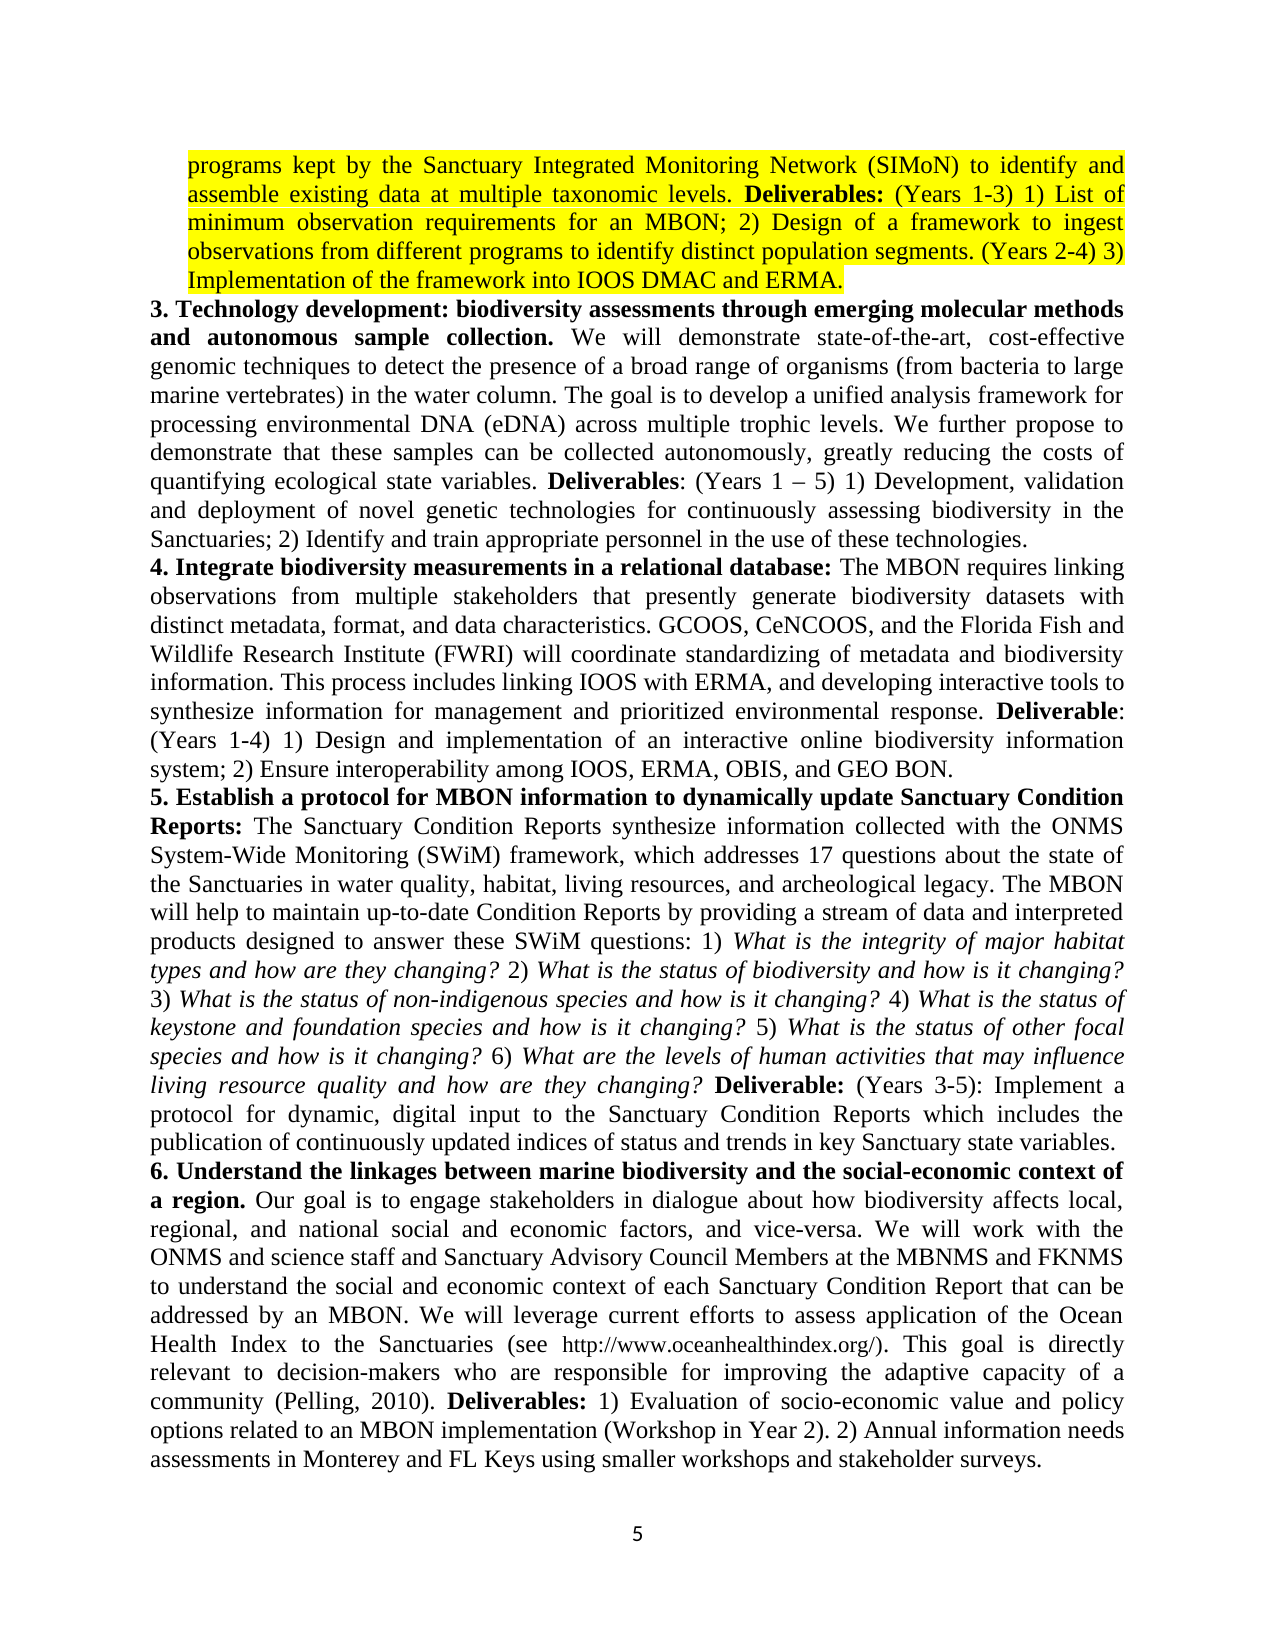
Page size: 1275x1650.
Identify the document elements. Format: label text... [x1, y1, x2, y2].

list 3. Technology development: biodiversity assessments through emerging molecular methods and autonomous sample collection. We will demonstrate state-of-the-art, cost-effective genomic techniques to detect the presence of a broad range of organisms (from bacteria to large marine vertebrates) in the water column. The goal is to develop a unified analysis framework for processing environmental DNA (eDNA) across multiple trophic levels. We further propose to demonstrate that these samples can be collected autonomously, greatly reducing the costs of quantifying ecological state variables. Deliverables: (Years 1 – 5) 1) Development, validation and deployment of novel genetic technologies for continuously assessing biodiversity in the Sanctuaries; 2) Identify and train appropriate personnel in the use of these technologies. [150, 294, 1125, 552]
list 6. Understand the linkages between marine biodiversity and the social-economic context of a region. Our goal is to engage stakeholders in dialogue about how biodiversity affects local, regional, and national social and economic factors, and vice-versa. We will work with the ONMS and science staff and Sanctuary Advisory Council Members at the MBNMS and FKNMS to understand the social and economic context of each Sanctuary Condition Report that can be addressed by an MBON. We will leverage current efforts to assess application of the Ocean Health Index to the Sanctuaries (see http://www.oceanhealthindex.org/). This goal is directly relevant to decision-makers who are responsible for improving the adaptive capacity of a community (Pelling, 2010). Deliverables: 1) Evaluation of socio-economic value and policy options related to an MBON implementation (Workshop in Year 2). 2) Annual information needs assessments in Monterey and FL Keys using smaller workshops and stakeholder surveys. [150, 1156, 1125, 1472]
text 5. Establish a protocol for MBON information to dynamically update Sanctuary Condition Reports: The Sanctuary Condition Reports synthesize information collected with the ONMS System-Wide Monitoring (SWiM) framework, which addresses 17 questions about the state of the Sanctuaries in water quality, habitat, living resources, and archeological legacy. The MBON will help to maintain up-to-date Condition Reports by providing a stream of data and interpreted products designed to answer these SWiM questions: 1) What is the integrity of major habitat types and how are they changing? 2) What is the status of biodiversity and how is it changing? 3) What is the status of non-indigenous species and how is it changing? 4) What is the status of keystone and foundation species and how is it changing? 5) What is the status of other focal species and how is it changing? 6) What are the levels of human activities that may influence living resource quality and how are they changing? Deliverable: (Years 3-5): Implement a protocol for dynamic, digital input to the Sanctuary Condition Reports which includes the publication of continuously updated indices of status and trends in key Sanctuary state variables. [150, 782, 1125, 1156]
text 4. Integrate biodiversity measurements in a relational database: The MBON requires linking observations from multiple stakeholders that presently generate biodiversity datasets with distinct metadata, format, and data characteristics. GCOOS, CeNCOOS, and the Florida Fish and Wildlife Research Institute (FWRI) will coordinate standardizing of metadata and biodiversity information. This process includes linking IOOS with ERMA, and developing interactive tools to synthesize information for management and prioritized environmental response. Deliverable: (Years 1-4) 1) Design and implementation of an interactive online biodiversity information system; 2) Ensure interoperability among IOOS, ERMA, OBIS, and GEO BON. [150, 552, 1125, 782]
